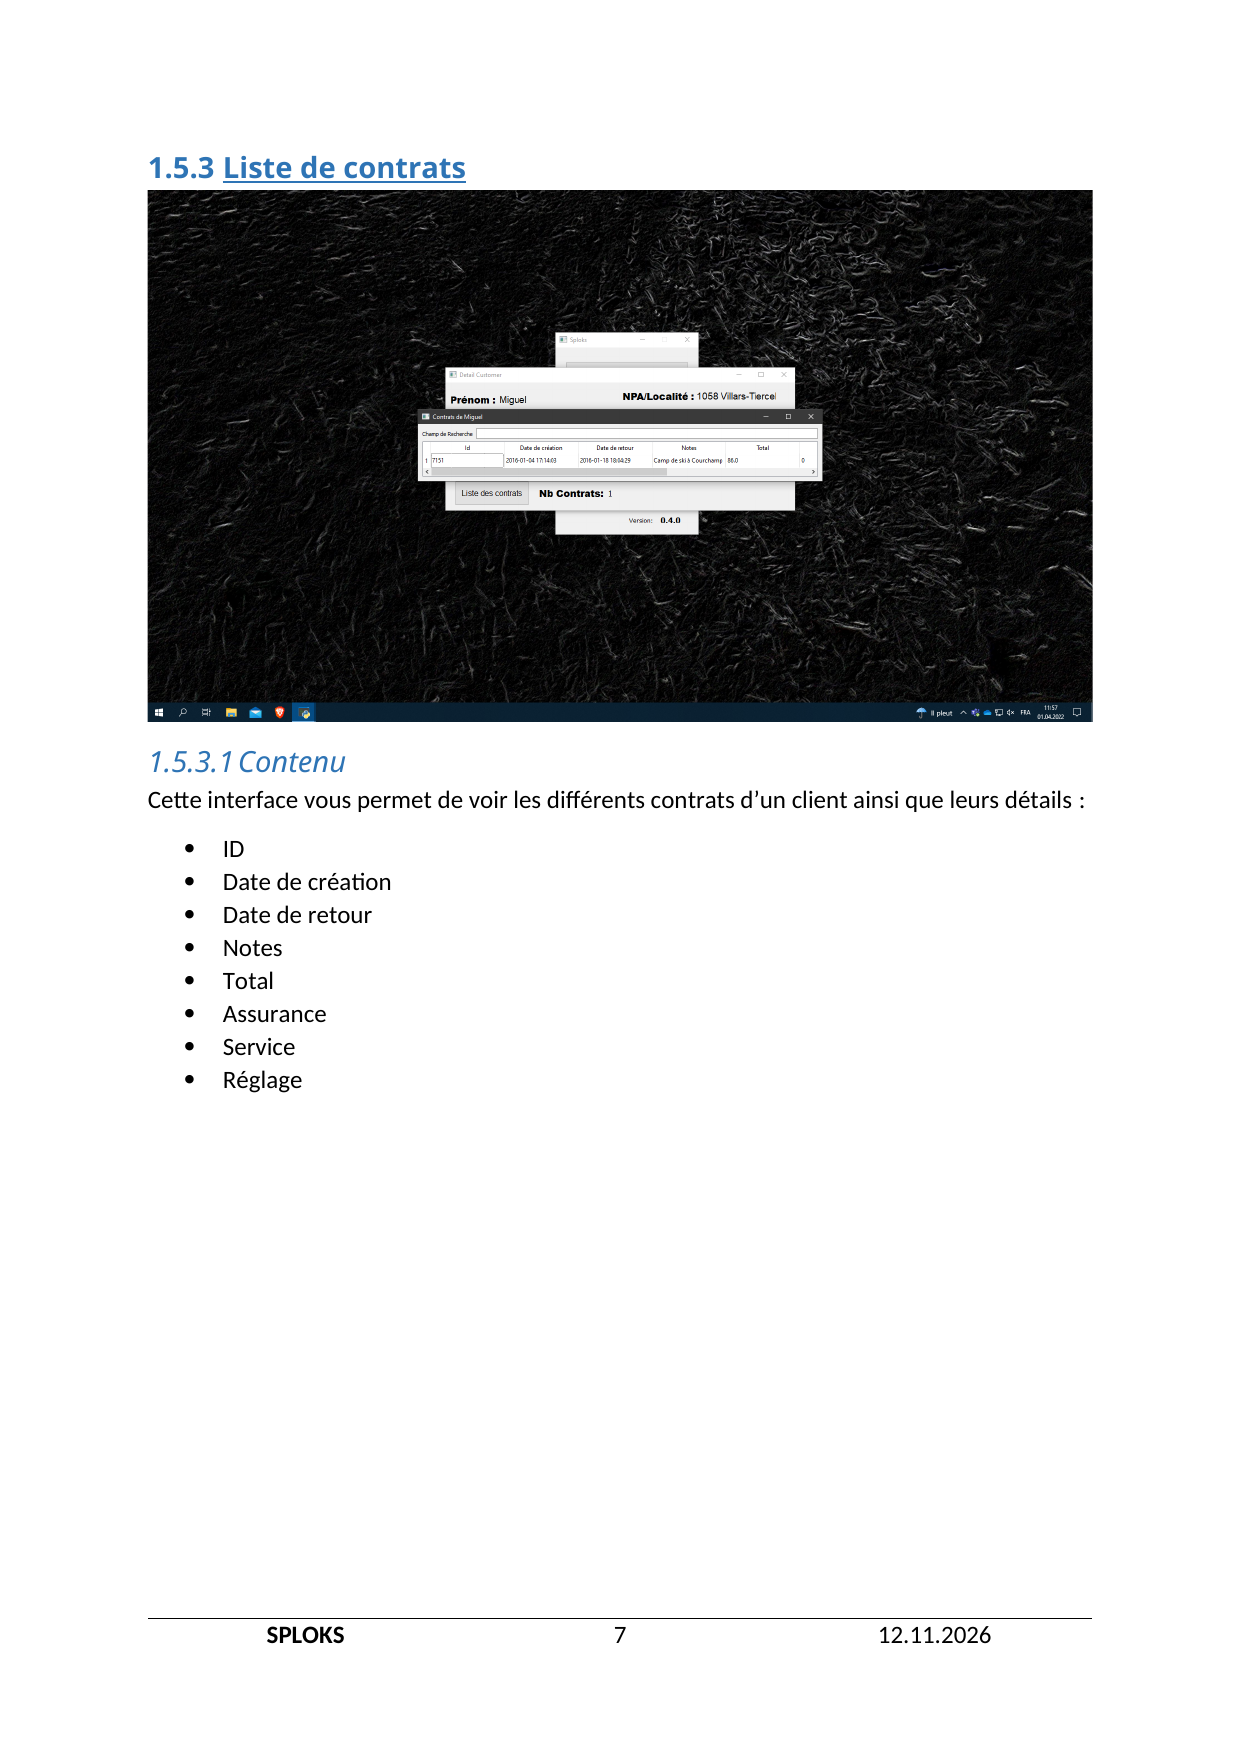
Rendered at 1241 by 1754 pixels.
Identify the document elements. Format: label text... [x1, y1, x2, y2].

subtitle Contenu [148, 741, 1093, 781]
list ID [185, 833, 1093, 864]
text Cette interface vous permet de voir les différents contrats d’un client ainsi que leurs détails : [148, 784, 1093, 814]
list Réglage [185, 1064, 1093, 1094]
list Assurance [185, 998, 1093, 1028]
list Notes [185, 932, 1093, 963]
subtitle Liste de contrats [148, 148, 1093, 187]
list Total [185, 965, 1093, 996]
picture [147, 190, 1093, 722]
list Date de retour [185, 899, 1093, 930]
list Date de création [185, 866, 1093, 897]
list Service [185, 1031, 1093, 1061]
